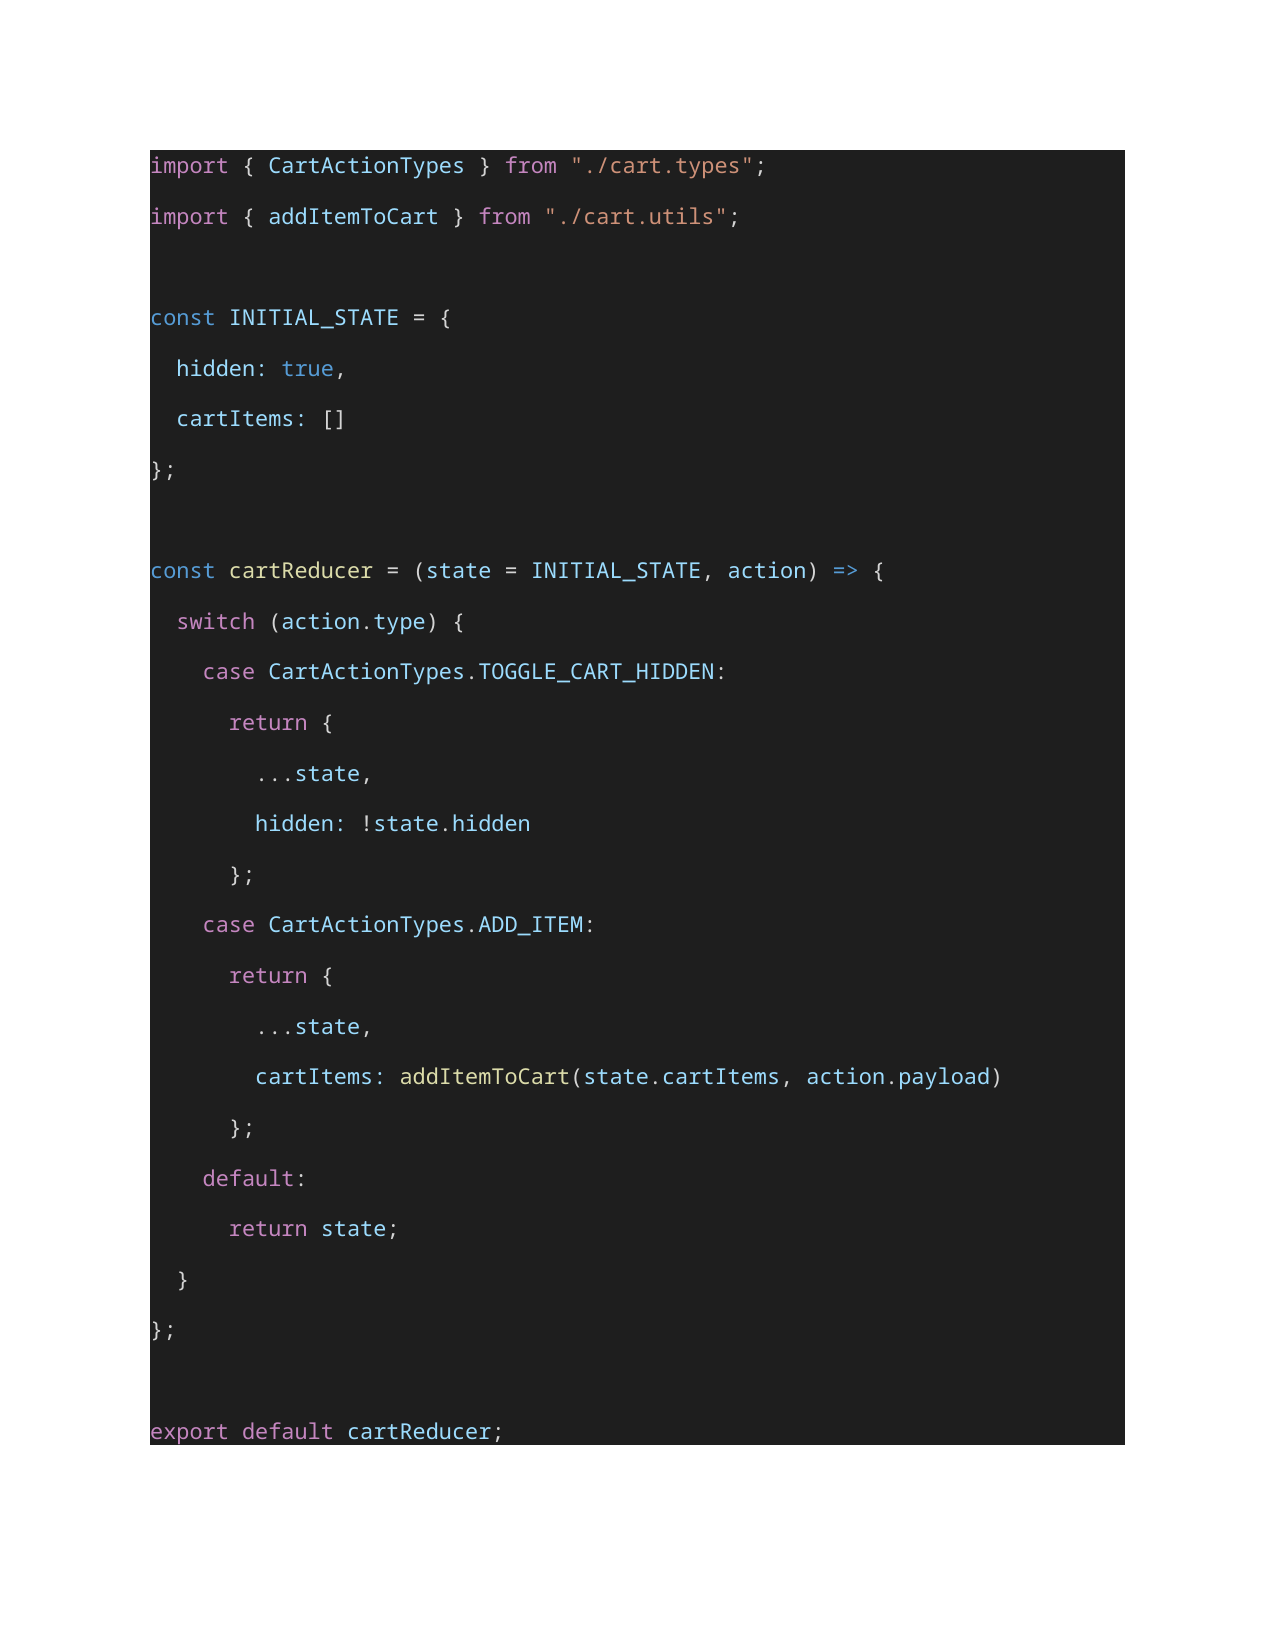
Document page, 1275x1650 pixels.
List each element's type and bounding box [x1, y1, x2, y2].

table_header [139, 150, 1136, 1466]
